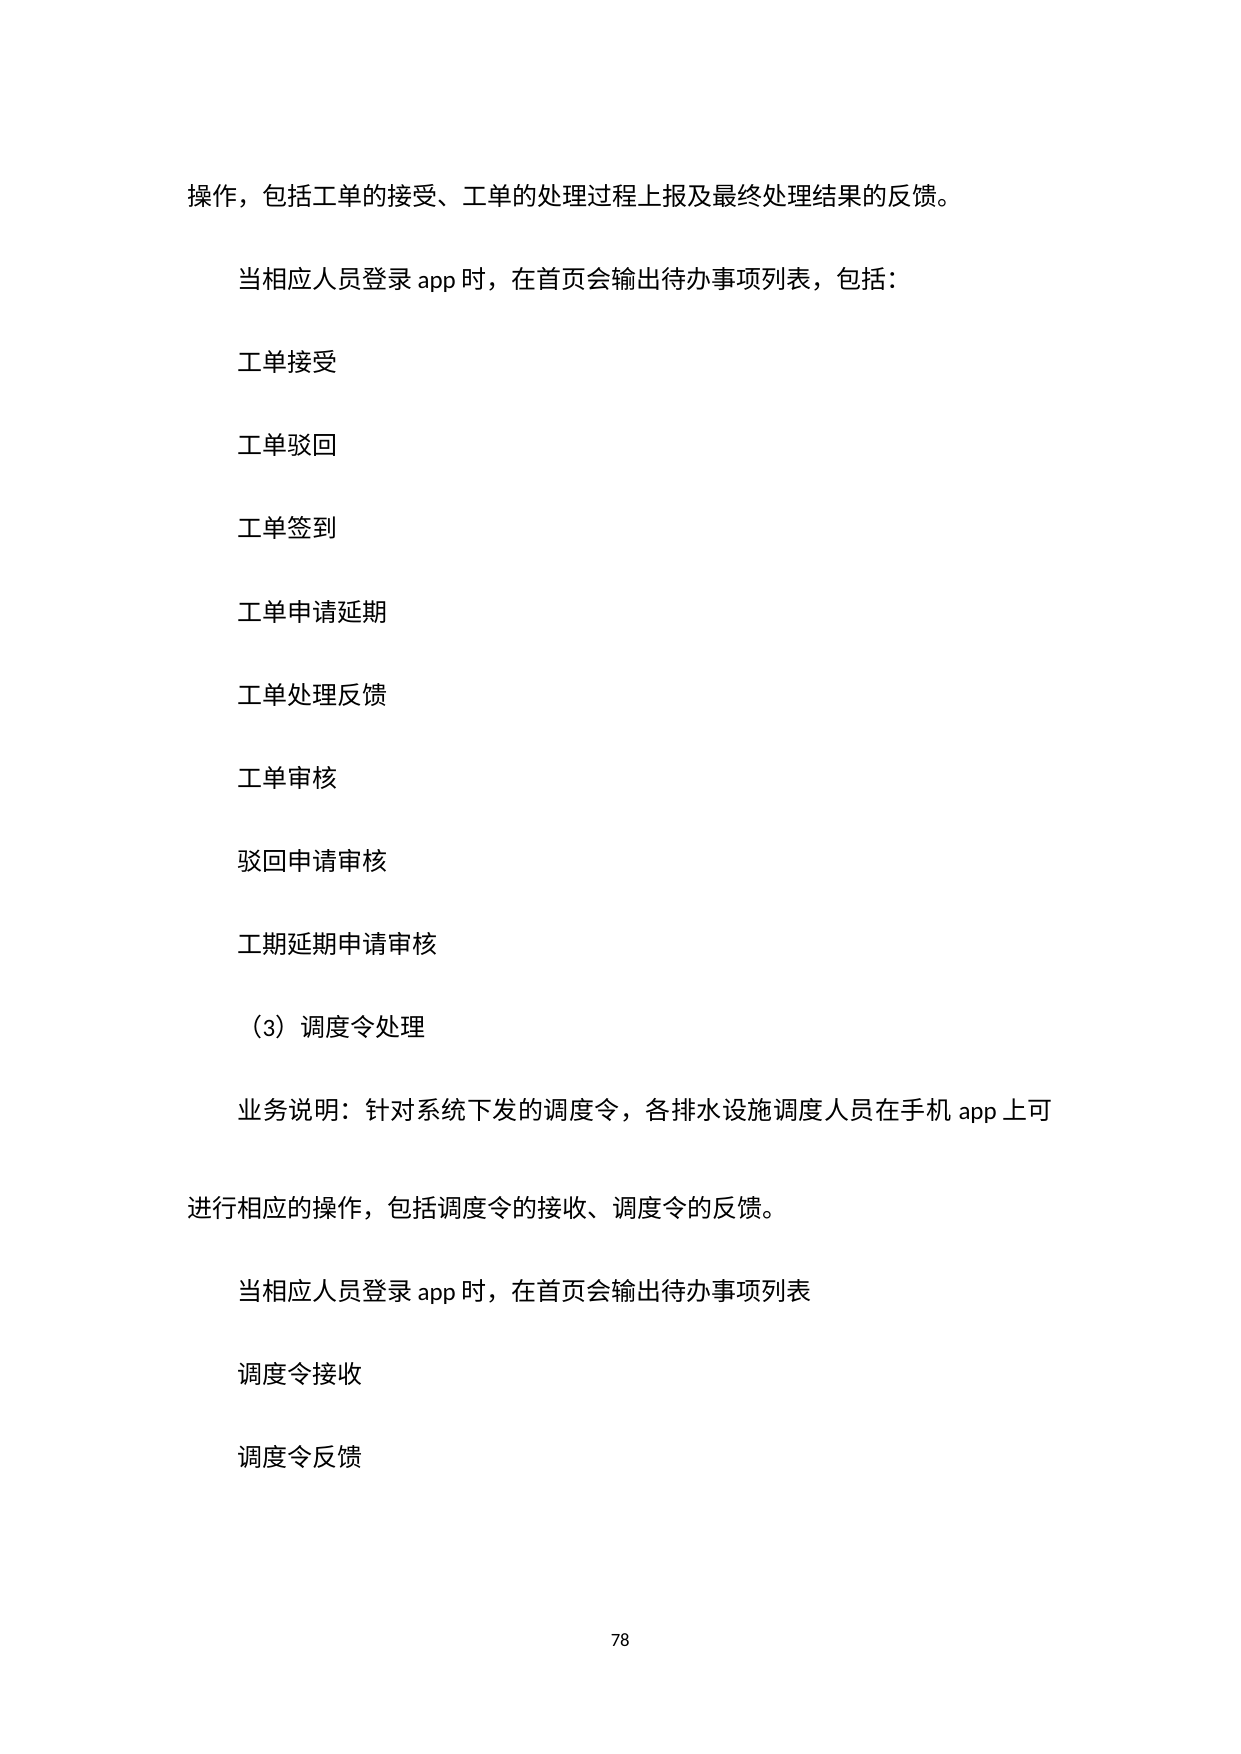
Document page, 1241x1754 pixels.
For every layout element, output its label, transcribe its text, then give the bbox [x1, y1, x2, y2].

text 当相应人员登录app时，在首页会输出待办事项列表，包括： [187, 245, 1053, 310]
text 工单审核 [187, 744, 1053, 809]
text 驳回申请审核 [187, 827, 1053, 892]
text 业务说明：针对系统下发的调度令，各排水设施调度人员在手机app上可进行相应的操作，包括调度令的接收、调度令的反馈。 [187, 1076, 1053, 1239]
text 工单驳回 [187, 411, 1053, 476]
text 工单签到 [187, 494, 1053, 559]
text 调度令反馈 [187, 1423, 1053, 1488]
text 调度令接收 [187, 1340, 1053, 1405]
text 工单接受 [187, 328, 1053, 393]
text 工单处理反馈 [187, 661, 1053, 726]
text 当相应人员登录app时，在首页会输出待办事项列表 [187, 1257, 1053, 1322]
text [187, 162, 1053, 227]
text 工期延期申请审核 [187, 910, 1053, 975]
text 工单申请延期 [187, 578, 1053, 643]
text （3）调度令处理 [187, 993, 1053, 1058]
